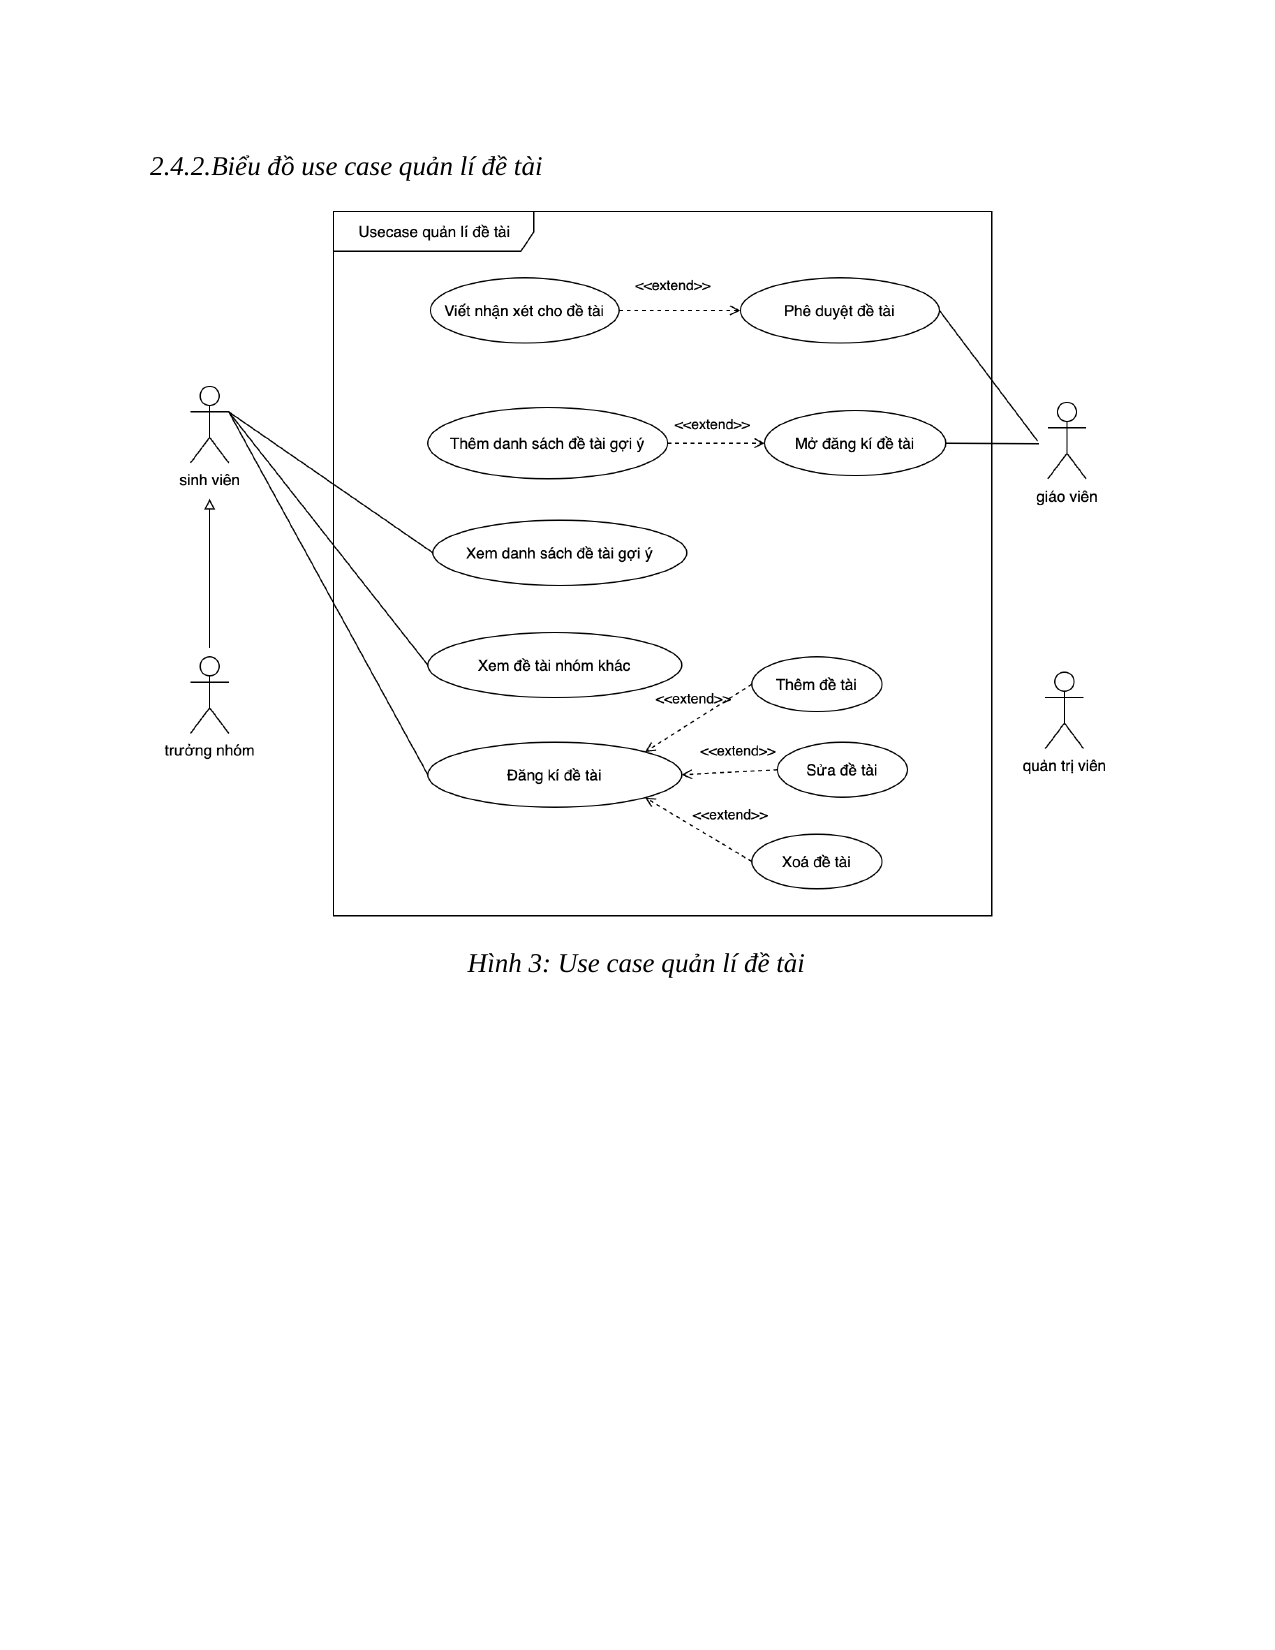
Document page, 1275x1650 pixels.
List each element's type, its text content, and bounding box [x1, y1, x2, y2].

text Hình 3: Use case quản lí đề tài [150, 947, 1125, 978]
subtitle 2.4.2.Biểu đồ use case quản lí đề tài [150, 150, 1125, 181]
picture [150, 196, 1125, 932]
